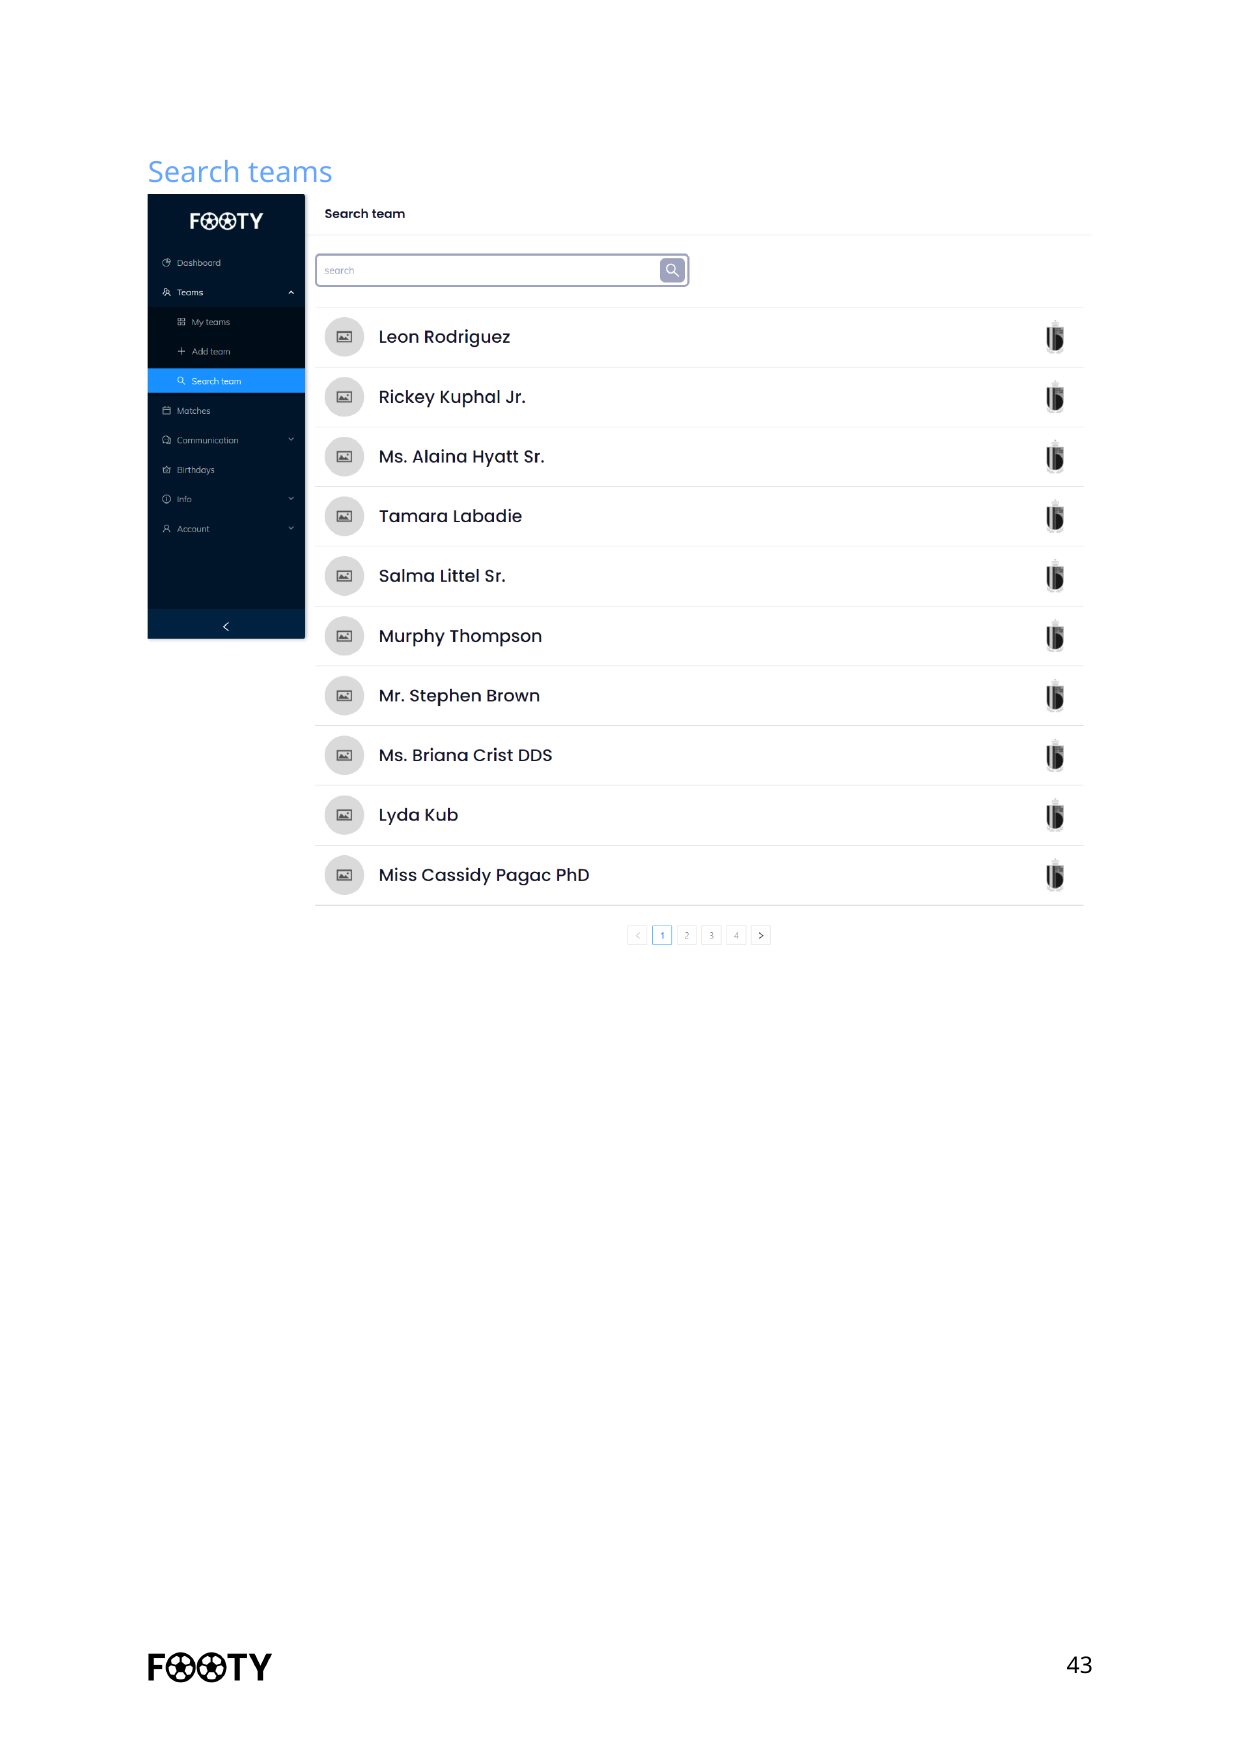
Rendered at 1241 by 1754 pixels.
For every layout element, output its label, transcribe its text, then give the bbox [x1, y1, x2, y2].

picture [147, 194, 1093, 964]
subtitle Search teams [148, 152, 1093, 191]
picture [117, 1631, 301, 1704]
